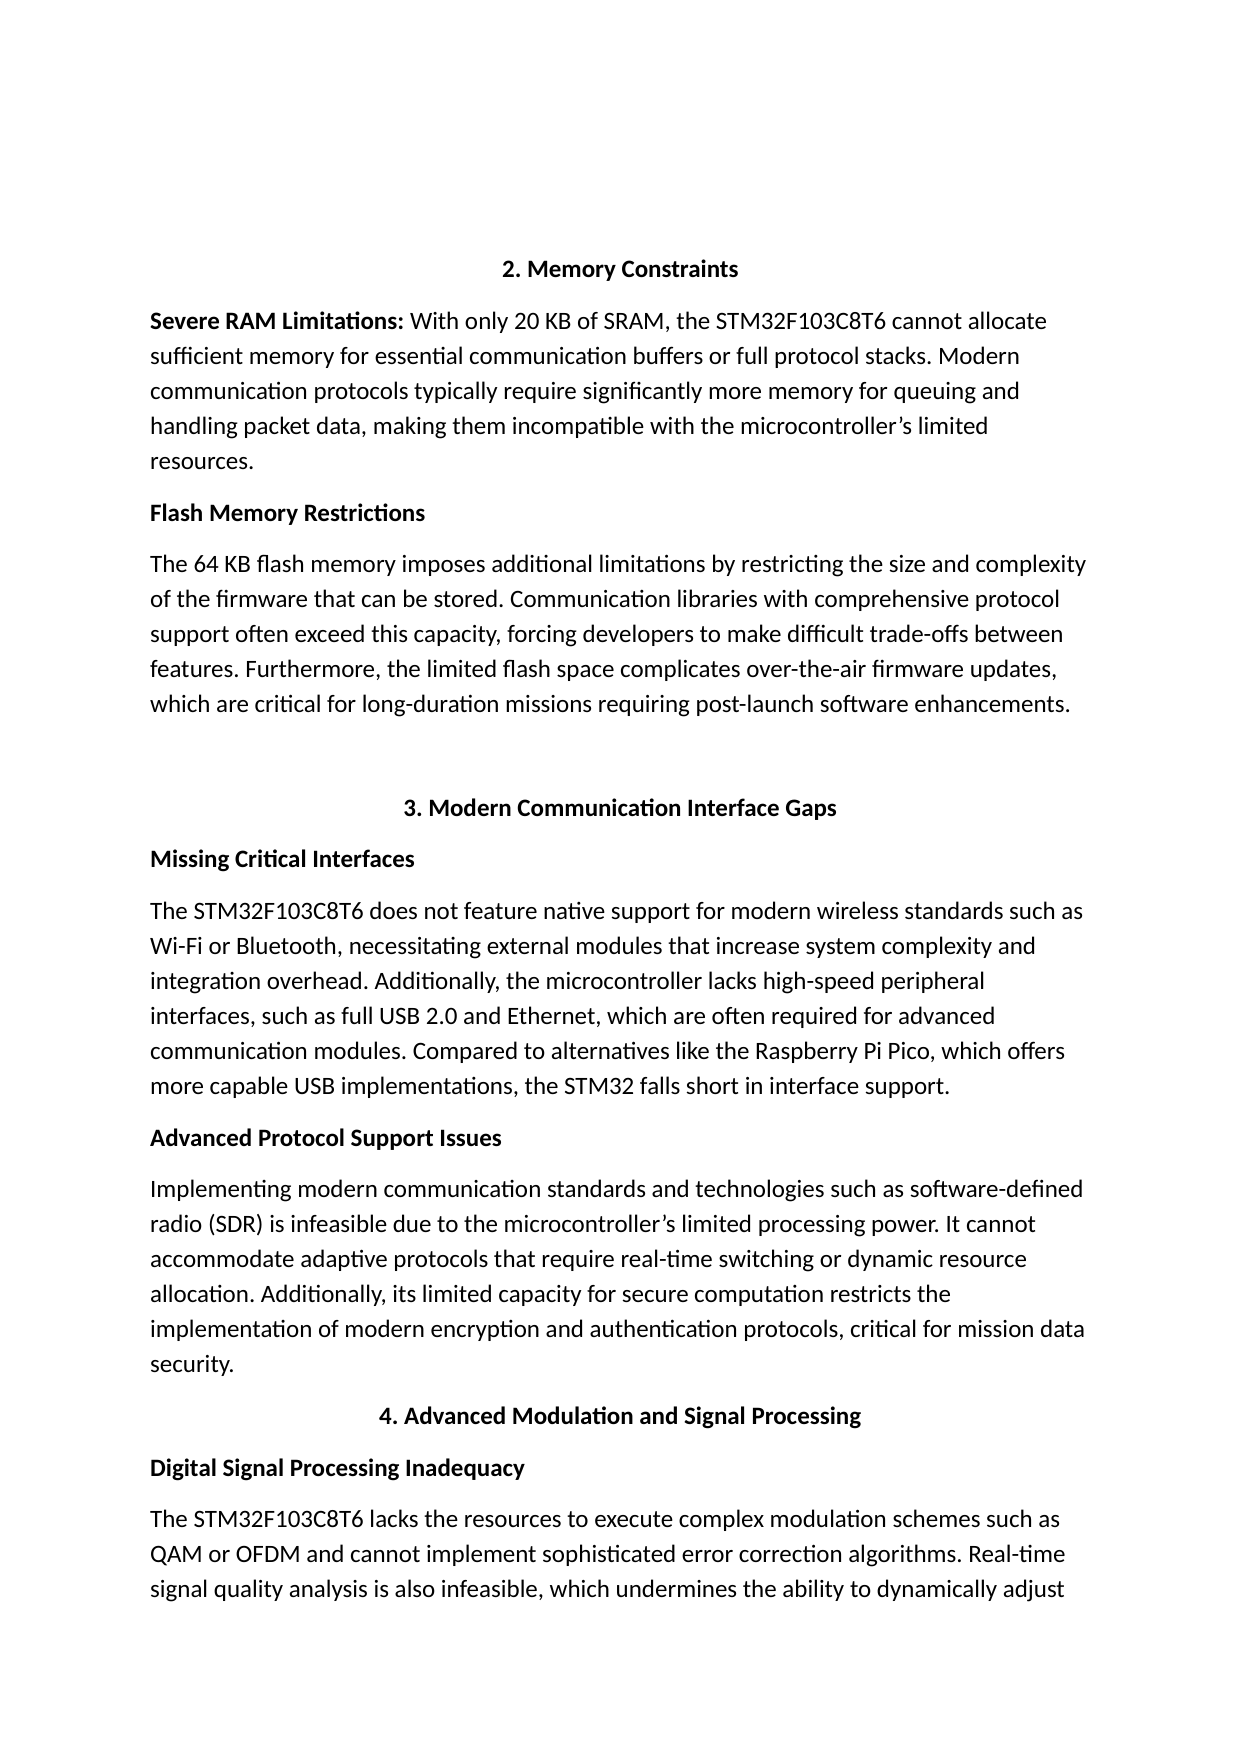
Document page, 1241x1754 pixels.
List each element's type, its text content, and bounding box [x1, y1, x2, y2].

text Implementing modern communication standards and technologies such as software-defined radio (SDR) is infeasible due to the microcontroller’s limited processing power. It cannot accommodate adaptive protocols that require real-time switching or dynamic resource allocation. Additionally, its limited capacity for secure computation restricts the implementation of modern encryption and authentication protocols, critical for mission data security. [150, 1173, 1090, 1379]
text Digital Signal Processing Inadequacy [150, 1452, 1090, 1482]
text Missing Critical Interfaces [150, 843, 1090, 874]
text 4. Advanced Modulation and Signal Processing [150, 1400, 1090, 1431]
text The STM32F103C8T6 does not feature native support for modern wireless standards such as Wi-Fi or Bluetooth, necessitating external modules that increase system complexity and integration overhead. Additionally, the microcontroller lacks high-speed peripheral interfaces, such as full USB 2.0 and Ethernet, which are often required for advanced communication modules. Compared to alternatives like the Raspberry Pi Pico, which offers more capable USB implementations, the STM32 falls short in interface support. [150, 895, 1090, 1101]
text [150, 1503, 1090, 1604]
text Advanced Protocol Support Issues [150, 1122, 1090, 1152]
text Severe RAM Limitations: With only 20 KB of SRAM, the STM32F103C8T6 cannot allocate sufficient memory for essential communication buffers or full protocol stacks. Modern communication protocols typically require significantly more memory for queuing and handling packet data, making them incompatible with the microcontroller’s limited resources. [150, 305, 1090, 476]
text The 64 KB flash memory imposes additional limitations by restricting the size and complexity of the firmware that can be stored. Communication libraries with comprehensive protocol support often exceed this capacity, forcing developers to make difficult trade-offs between features. Furthermore, the limited flash space complicates over-the-air firmware updates, which are critical for long-duration missions requiring post-launch software enhancements. [150, 548, 1090, 719]
text 2. Memory Constraints [150, 253, 1090, 284]
text 3. Modern Communication Interface Gaps [150, 792, 1090, 822]
text Flash Memory Restrictions [150, 497, 1090, 527]
